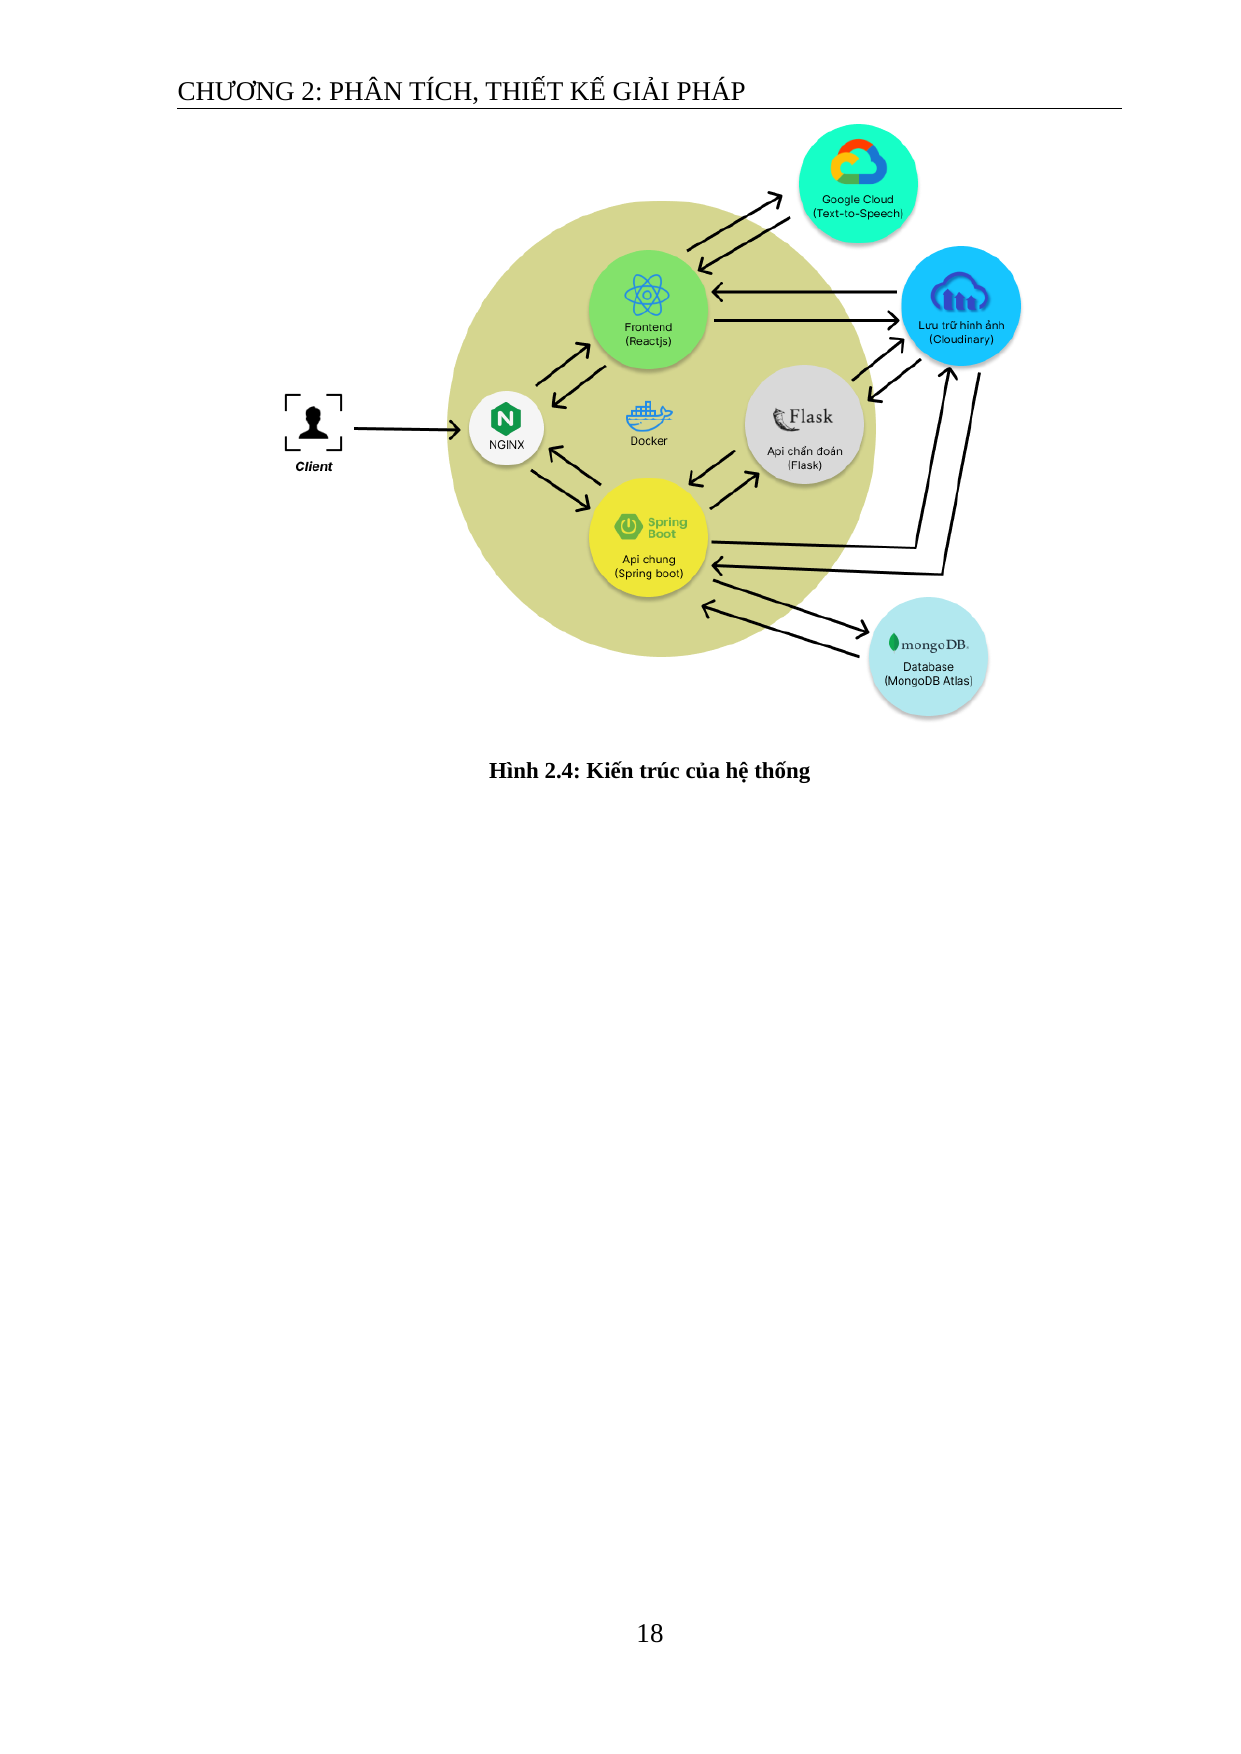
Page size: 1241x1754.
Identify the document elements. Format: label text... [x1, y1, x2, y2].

picture [230, 118, 1069, 742]
